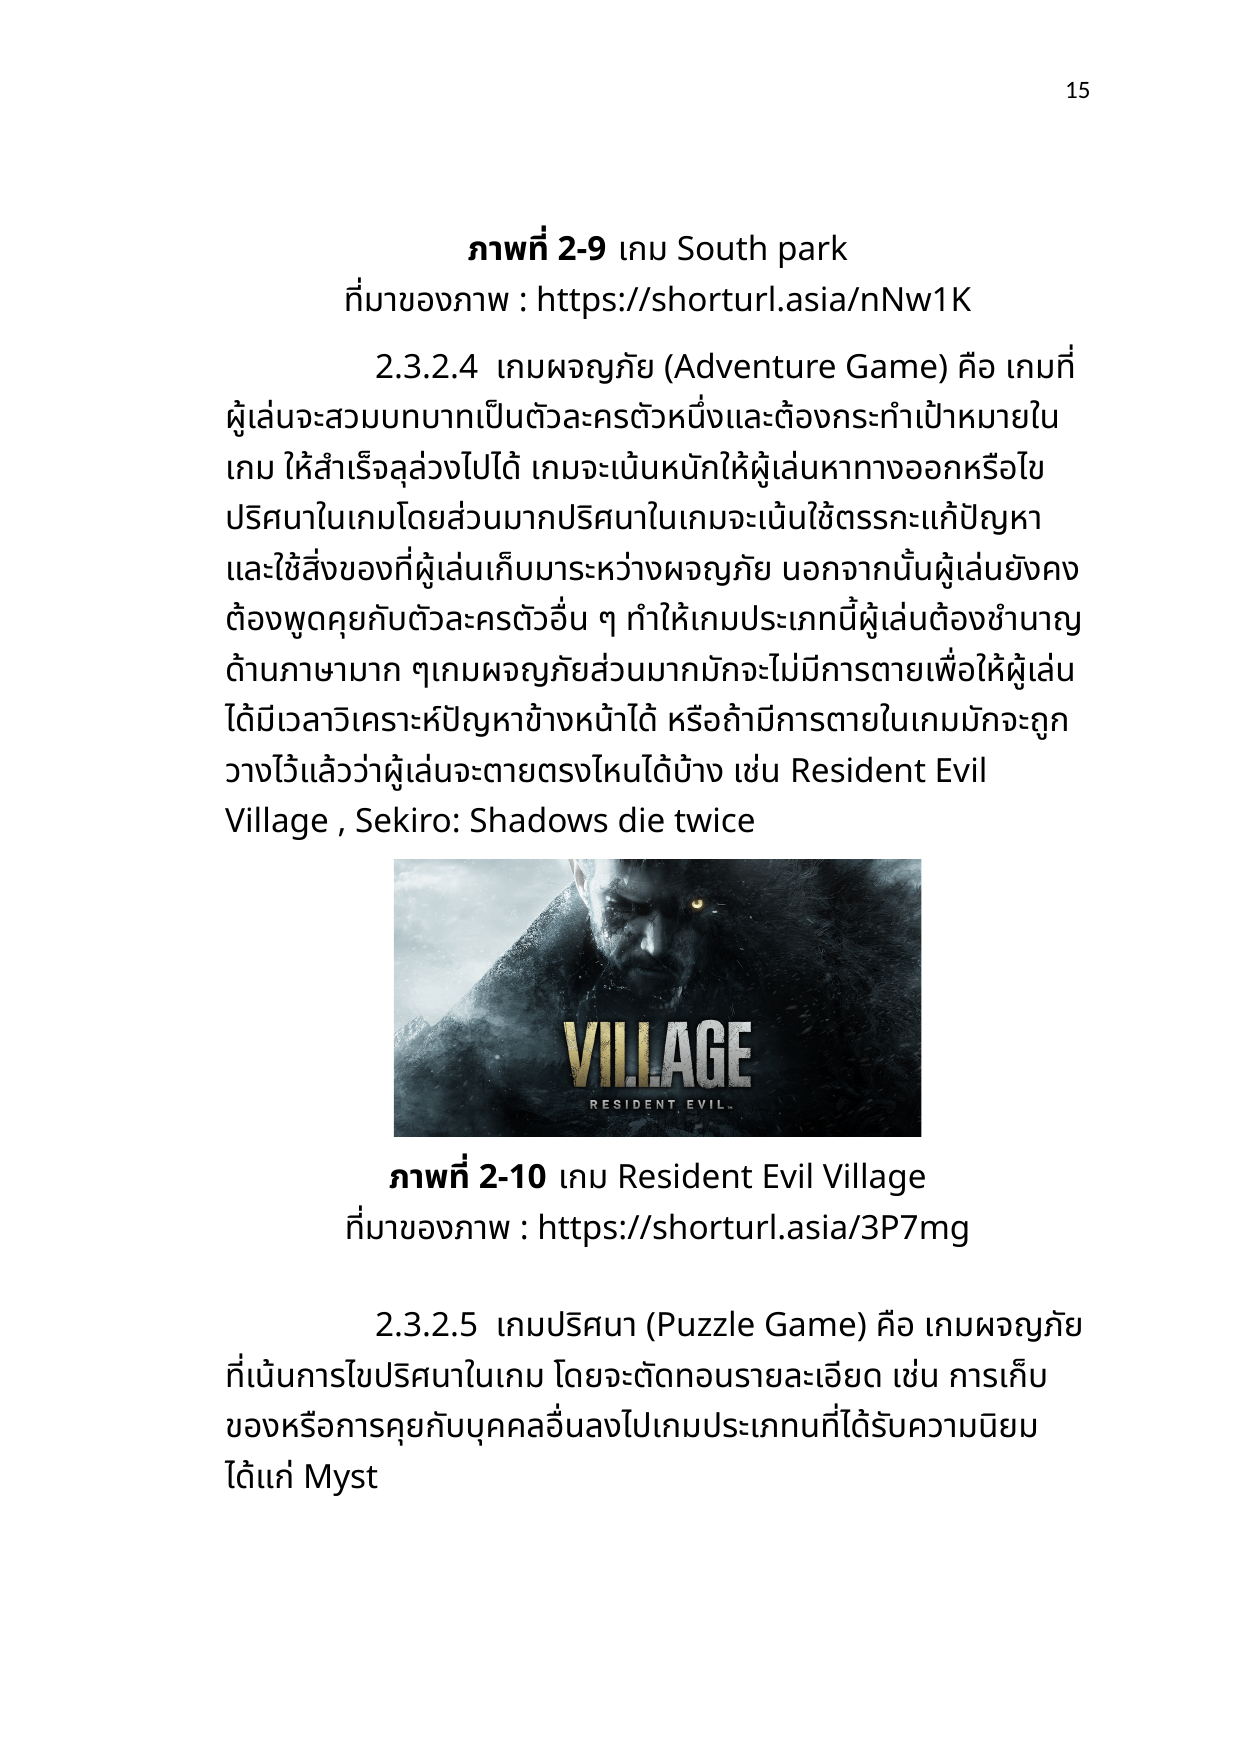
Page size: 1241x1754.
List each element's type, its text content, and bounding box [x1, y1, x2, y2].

text 2.3.2.5 เกมปริศนา (Puzzle Game) คือ เกมผจญภัยที่เน้นการไขปริศนาในเกม โดยจะตัดทอนรายละเอียด เช่น การเก็บของหรือการคุยกับบุคคลอื่นลงไปเกมประเภทนที่ได้รับความนิยม ได้แก่ Myst [225, 1301, 1090, 1503]
text 2.3.2.4 เกมผจญภัย (Adventure Game) คือ เกมที่ผู้เล่นจะสวมบทบาทเป็นตัวละครตัวหนึ่งและต้องกระทำเป้าหมายในเกม ให้สำเร็จลุล่วงไปได้ เกมจะเน้นหนักให้ผู้เล่นหาทางออกหรือไขปริศนาในเกมโดยส่วนมากปริศนาในเกมจะเน้นใช้ตรรกะแก้ปัญหาและใช้สิ่งของที่ผู้เล่นเก็บมาระหว่างผจญภัย นอกจากนั้นผู้เล่นยังคงต้องพูดคุยกับตัวละครตัวอื่น ๆ ทำให้เกมประเภทนี้ผู้เล่นต้องชำนาญด้านภาษามาก ๆเกมผจญภัยส่วนมากมักจะไม่มีการตายเพื่อให้ผู้เล่นได้มีเวลาวิเคราะห์ปัญหาข้างหน้าได้ หรือถ้ามีการตายในเกมมักจะถูกวางไว้แล้วว่าผู้เล่นจะตายตรงไหนได้บ้าง เช่น Resident Evil Village , Sekiro: Shadows die twice [225, 343, 1090, 842]
text ภาพที่ 2-10 เกม Resident Evil Village ที่มาของภาพ : https://shorturl.asia/3P7mg [225, 1153, 1090, 1284]
text ภาพที่ 2-9 เกม South park ที่มาของภาพ : https://shorturl.asia/nNw1K [225, 225, 1090, 326]
picture [393, 859, 922, 1137]
